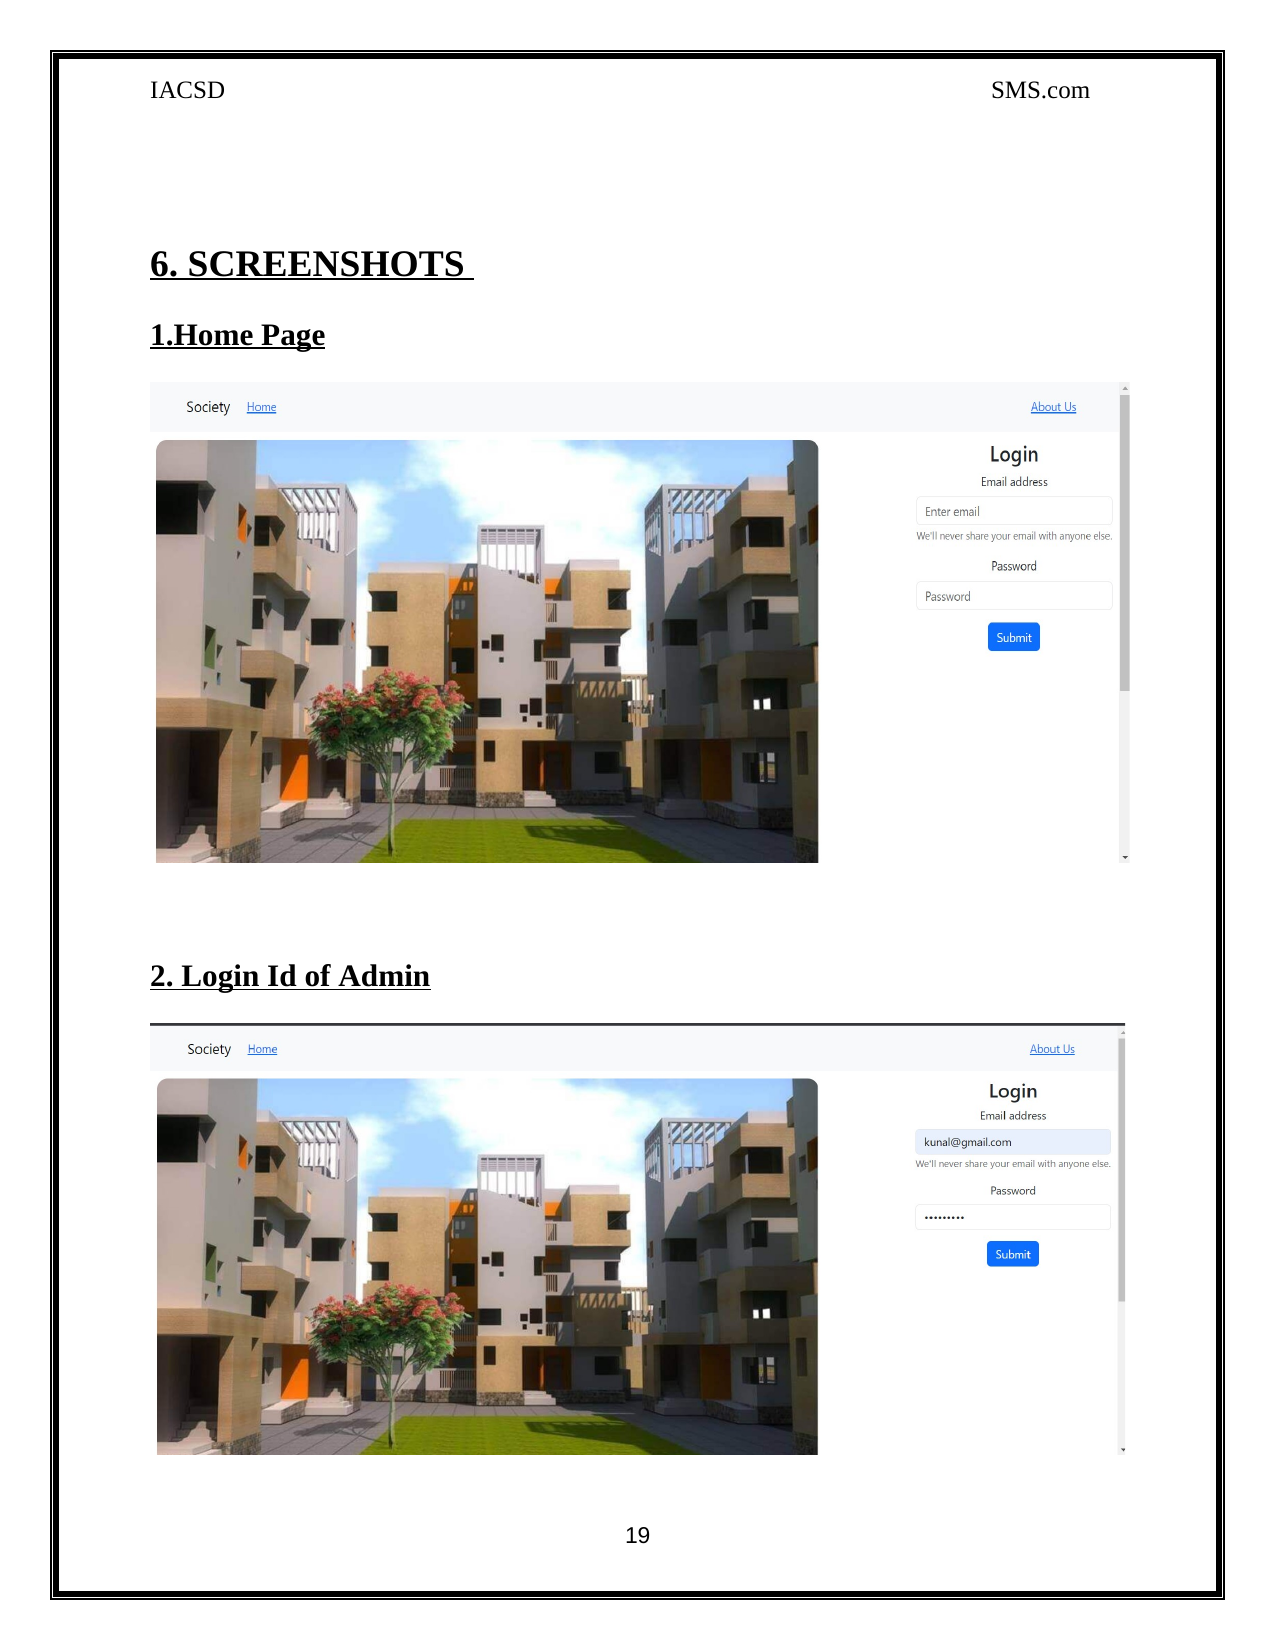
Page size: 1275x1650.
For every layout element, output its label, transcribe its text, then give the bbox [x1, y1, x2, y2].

text 6. SCREENSHOTS [150, 241, 1125, 284]
text 2. Login Id of Admin [150, 957, 1125, 993]
picture [150, 1023, 1125, 1455]
text 1.Home Page [150, 316, 1125, 352]
picture [150, 382, 1130, 863]
